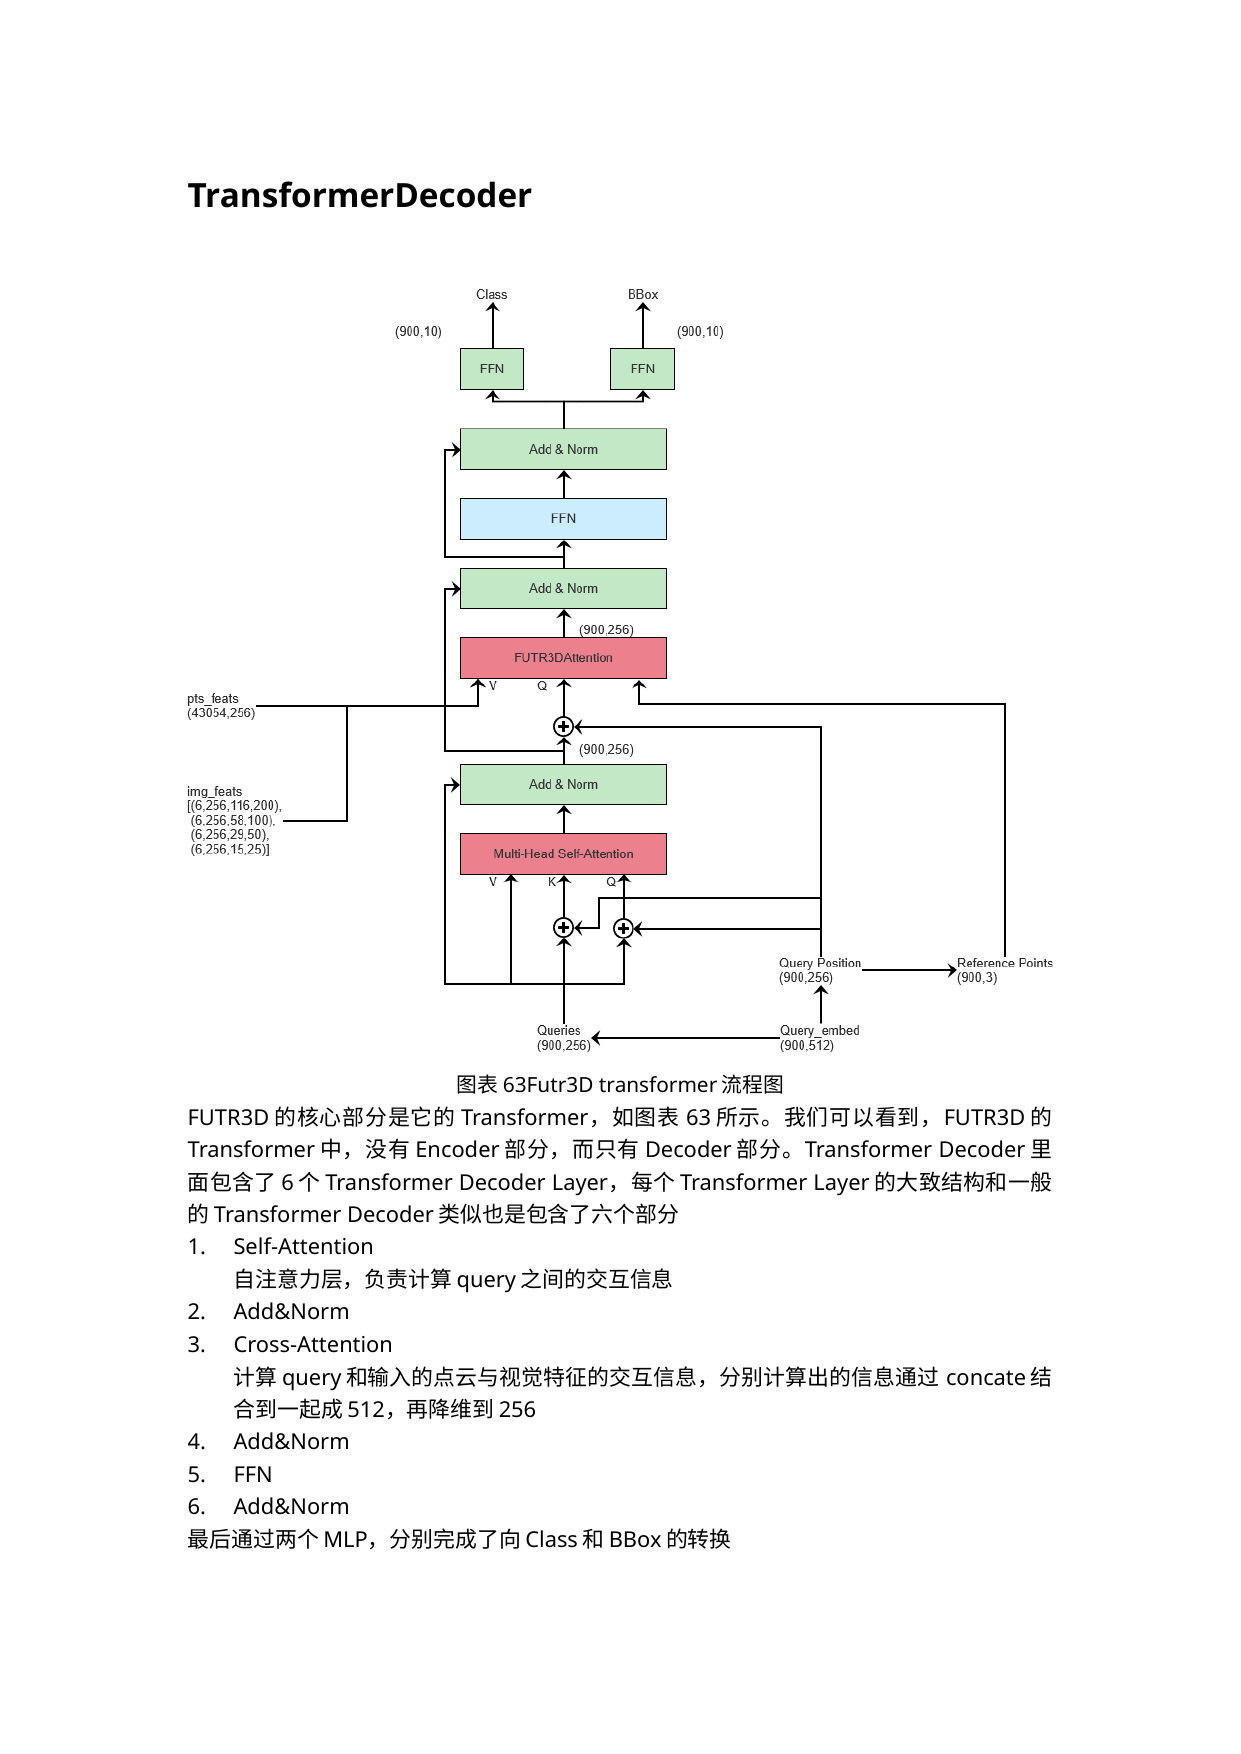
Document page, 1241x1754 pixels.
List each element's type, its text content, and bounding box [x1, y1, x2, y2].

list Add&Norm [187, 1490, 1053, 1522]
list 计算query和输入的点云与视觉特征的交互信息，分别计算出的信息通过concate结合到一起成512，再降维到256 [233, 1360, 1053, 1425]
list Add&Norm [187, 1425, 1053, 1457]
list Cross-Attention [187, 1327, 1053, 1360]
list Self-Attention [187, 1230, 1053, 1262]
picture [187, 287, 1053, 1052]
list FFN [187, 1457, 1053, 1490]
list Add&Norm [187, 1295, 1053, 1327]
text 最后通过两个MLP，分别完成了向Class和BBox的转换 [187, 1522, 1053, 1555]
subtitle TransformerDecoder [187, 162, 1053, 227]
text 图表 63Futr3D transformer流程图 [187, 1067, 1053, 1100]
list 自注意力层，负责计算query之间的交互信息 [233, 1262, 1053, 1295]
text FUTR3D的核心部分是它的Transformer，如图表 63所示。我们可以看到，FUTR3D的Transformer中，没有Encoder部分，而只有Decoder部分。Transformer Decoder里面包含了6个Transformer Decoder Layer，每个Transformer Layer的大致结构和一般的Transformer Decoder类似也是包含了六个部分 [187, 1100, 1053, 1230]
